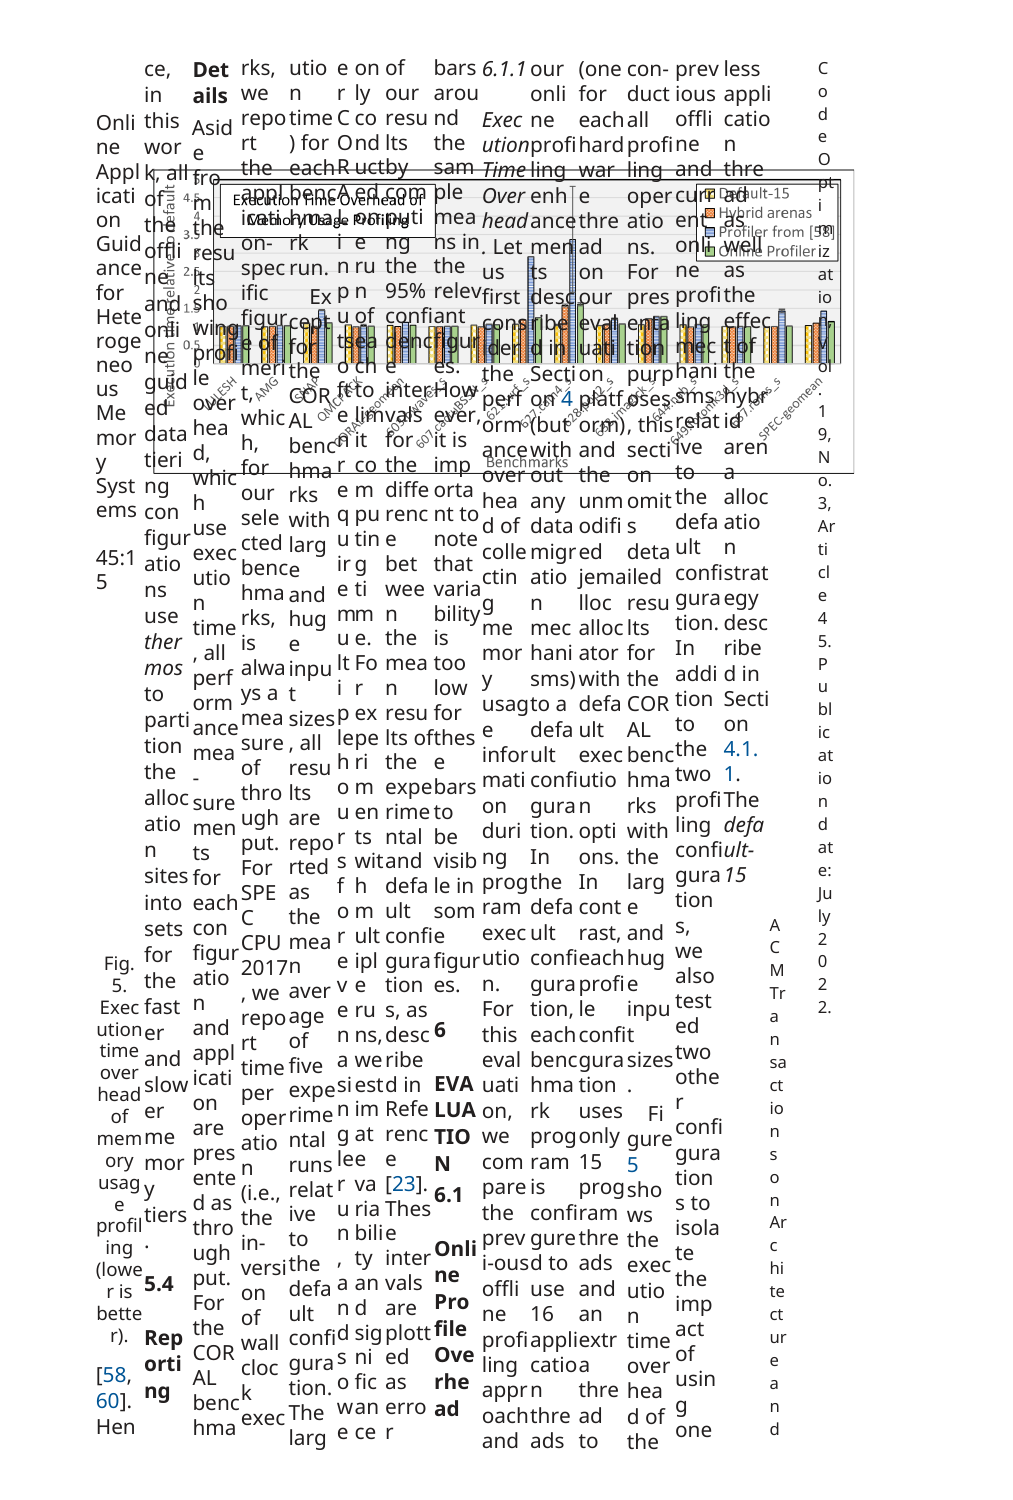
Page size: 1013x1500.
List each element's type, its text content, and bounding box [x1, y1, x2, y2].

text 5.4 Reporting Details [144, 1270, 192, 1404]
text Fig. 5. Execution time overhead of memory usage profiling (lower is better). [95, 953, 143, 1347]
text 6 EVALUATION [434, 1016, 482, 1177]
text Except for the CORAL benchmarks with large and huge input sizes, all results are reported as the mean average of five experimental runs relative to the default configuration. The larger CORAL inputs often require multiple hours for even a single run, and so we only conducted one run of each to limit computing time. For experiments with multiple runs, we estimate variability and significance of our results by computing the 95% confidence intervals for the difference between the mean results of the experimental and default configurations, as described in Reference [23]. These intervals are plotted as error bars around the sample means in the relevant figures. However, it is important to note that variability is too low for these bars to be visible in some figures. [288, 56, 482, 1450]
text Aside from the results showing profile overhead, which use execution time, all performance mea-surements for each configuration and application are presented as throughput. For the CORAL benchmarks, we report the application-specific figure of merit, which, for our selected benchmarks, is always a measure of throughput. For SPEC CPU 2017, we report time per operation (i.e., the in-version of wall clock execution time) for each benchmark run. [192, 56, 337, 1440]
text 6.1 Online Profile Overhead [434, 1181, 482, 1421]
text Figure 5 shows the execution time overhead of the previous offline and current online profiling mechanisms relative to the default configuration. In addition to the two profiling configurations, we also tested two other configurations to isolate the impact of using one less application thread as well as the effect of the hybrid arena allocation strategy described in Section 4.1.1. The default-15 [627, 56, 772, 1454]
picture [288, 281, 337, 285]
text 6.1.1 Execution Time Overhead. Let us first consider the performance overhead of collecting memory usage information during program execution. For this evaluation, we compare the previ-ous offline profiling approach and our online profiling enhancements described in Section 4 (but without any data migration mechanisms) to a default configuration. In the default configuration, each benchmark program is configured to use 16 application threads (one for each hardware thread on our evaluation platform) and the unmodified jemalloc allocator with default execution options. In contrast, each profile configuration uses only 15 program threads and an extra thread to con-duct all profiling operations. For presentation purposes, this section omits detailed results for the CORAL benchmarks with the large and huge input sizes. [433, 56, 675, 1454]
picture [820, 168, 855, 475]
text [58, 60]. Hence, in this work, all of the offline and online guided data tiering configurations use thermos to partition the allocation sites into sets for the faster and slower memory tiers. [144, 56, 192, 1254]
text 5.4 Reporting Details [192, 56, 240, 109]
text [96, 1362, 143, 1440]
text Online Application Guidance for Heterogeneous Memory Systems 45:15 [96, 111, 143, 595]
picture [772, 168, 818, 475]
